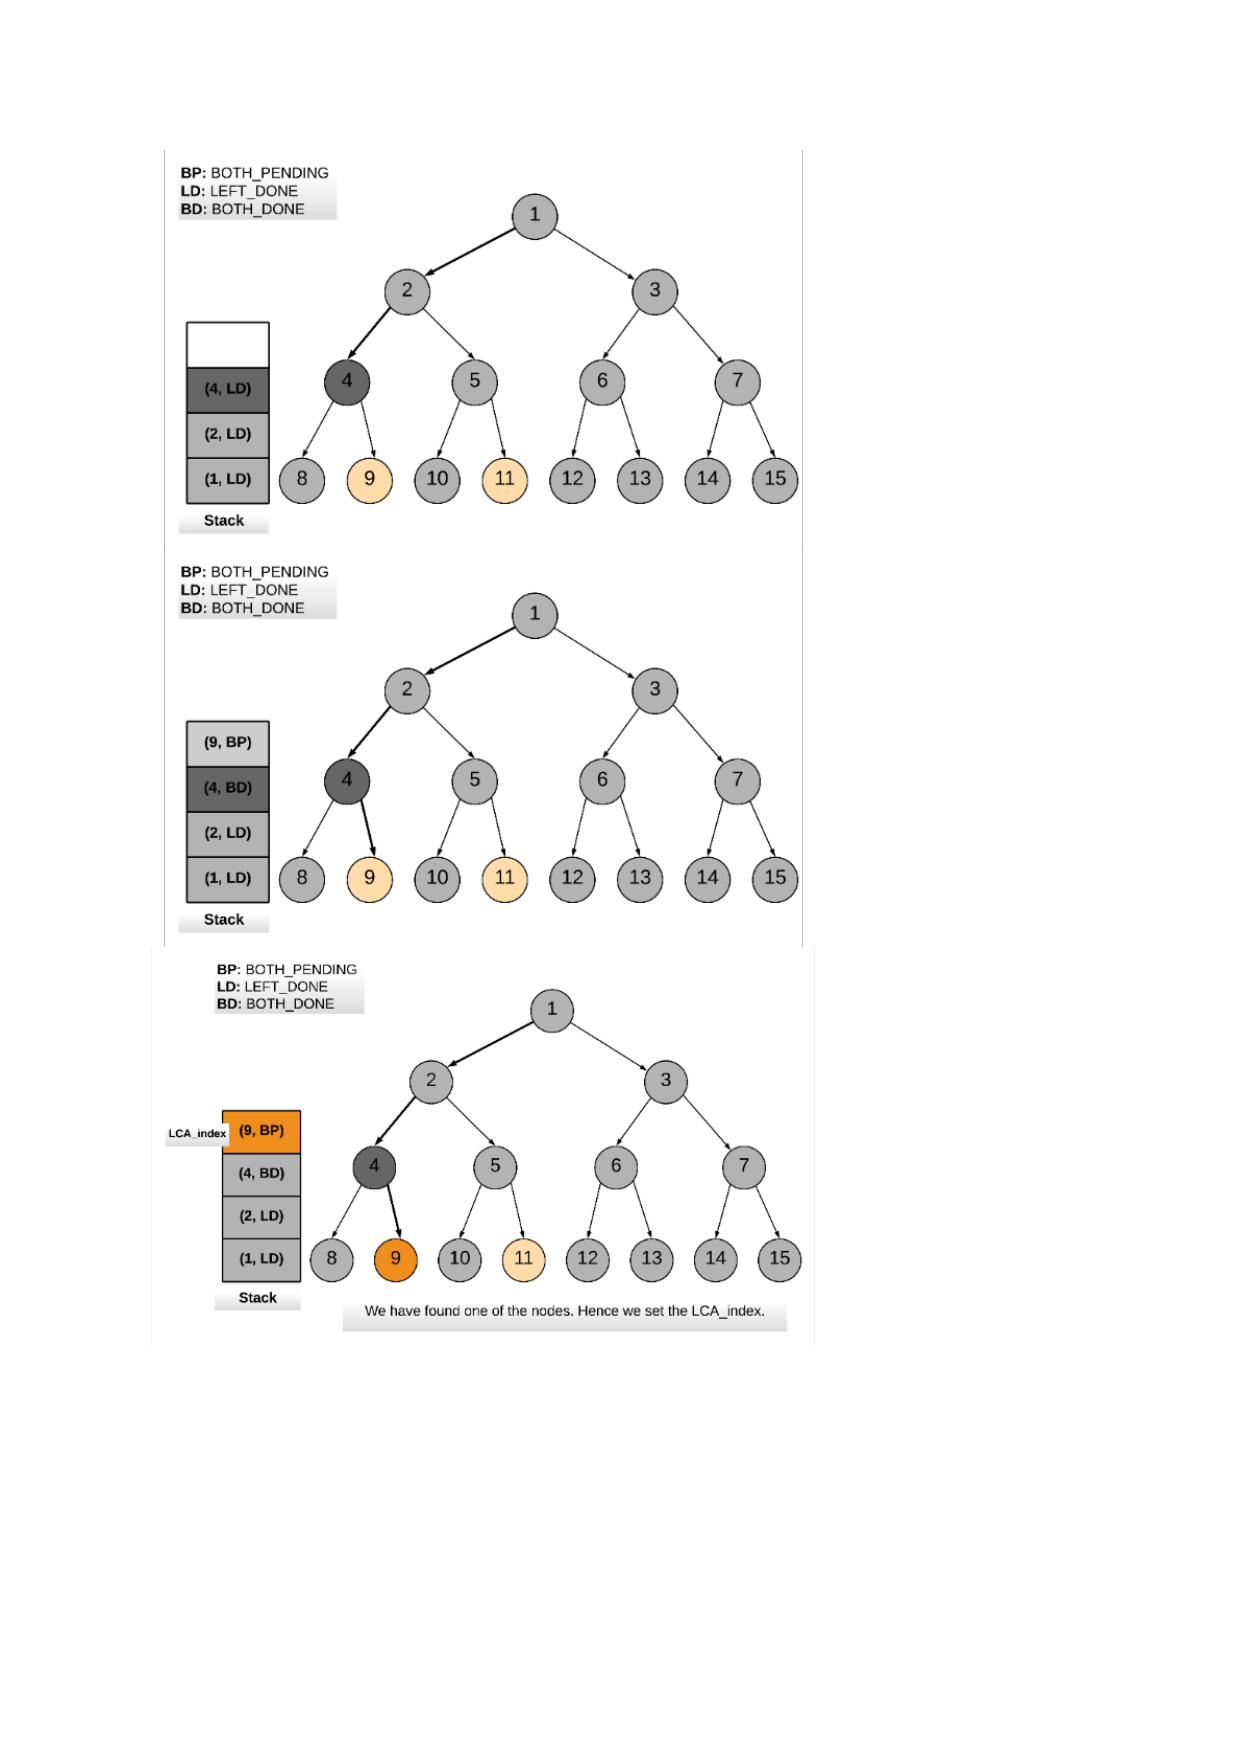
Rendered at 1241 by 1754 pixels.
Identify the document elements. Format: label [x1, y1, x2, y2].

picture [150, 150, 816, 1346]
